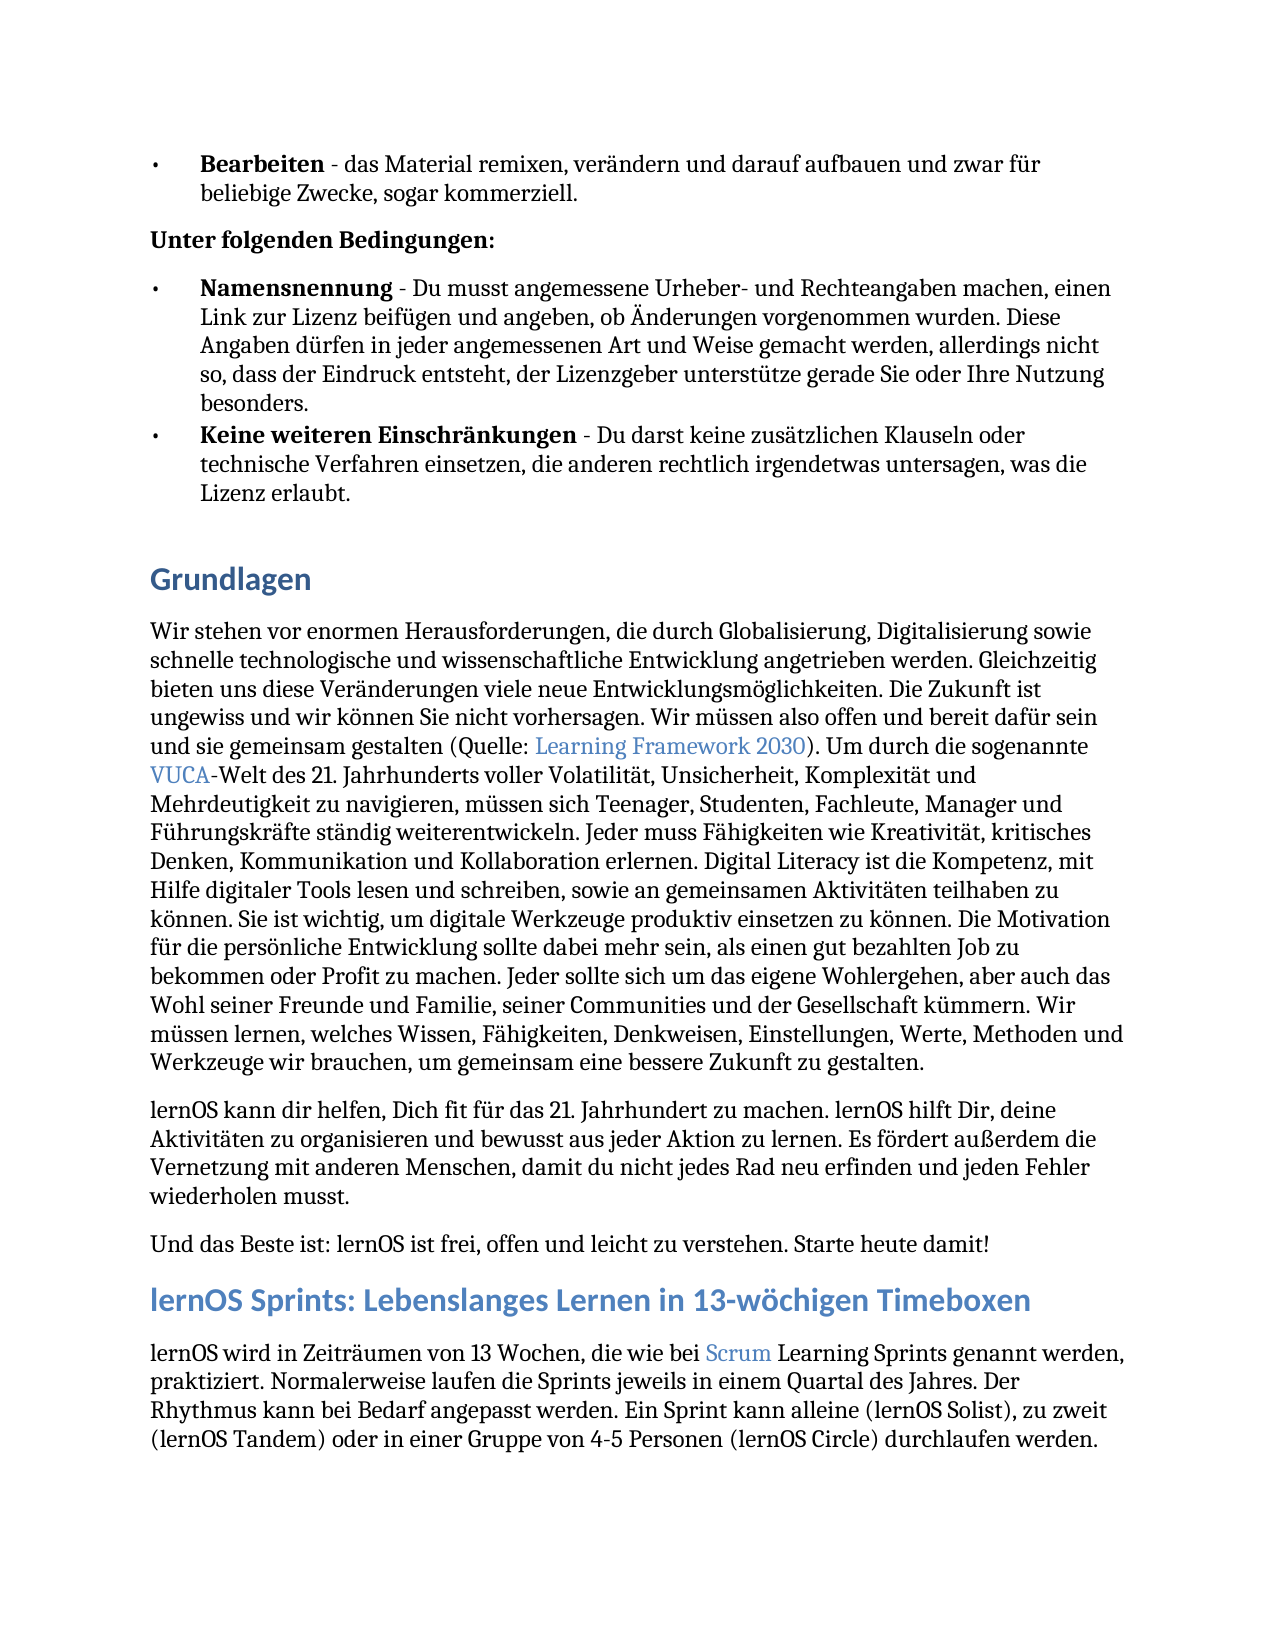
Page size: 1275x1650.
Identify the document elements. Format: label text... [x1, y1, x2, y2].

text lernOS kann dir helfen, Dich fit für das 21. Jahrhundert zu machen. lernOS hilft Dir, deine Aktivitäten zu organisieren und bewusst aus jeder Aktion zu lernen. Es fördert außerdem die Vernetzung mit anderen Menschen, damit du nicht jedes Rad neu erfinden und jeden Fehler wiederholen musst. [150, 1096, 1125, 1211]
text Unter folgenden Bedingungen: [150, 226, 1125, 255]
text Und das Beste ist: lernOS ist frei, offen und leicht zu verstehen. Starte heute damit! [150, 1229, 1125, 1258]
list Bearbeiten - das Material remixen, verändern und darauf aufbauen und zwar für beliebige Zwecke, sogar kommerziell. [150, 150, 1125, 207]
text lernOS wird in Zeiträumen von 13 Wochen, die wie bei Scrum Learning Sprints genannt werden, praktiziert. Normalerweise laufen die Sprints jeweils in einem Quartal des Jahres. Der Rhythmus kann bei Bedarf angepasst werden. Ein Sprint kann alleine (lernOS Solist), zu zweit (lernOS Tandem) oder in einer Gruppe von 4-5 Personen (lernOS Circle) durchlaufen werden. [150, 1338, 1125, 1453]
subtitle lernOS Sprints: Lebenslanges Lernen in 13-wöchigen Timeboxen [150, 1279, 1125, 1320]
subtitle Grundlagen [150, 557, 1125, 598]
text Wir stehen vor enormen Herausforderungen, die durch Globalisierung, Digitalisierung sowie schnelle technologische und wissenschaftliche Entwicklung angetrieben werden. Gleichzeitig bieten uns diese Veränderungen viele neue Entwicklungsmöglichkeiten. Die Zukunft ist ungewiss und wir können Sie nicht vorhersagen. Wir müssen also offen und bereit dafür sein und sie gemeinsam gestalten (Quelle: Learning Framework 2030). Um durch die sogenannte VUCA-Welt des 21. Jahrhunderts voller Volatilität, Unsicherheit, Komplexität und Mehrdeutigkeit zu navigieren, müssen sich Teenager, Studenten, Fachleute, Manager und Führungskräfte ständig weiterentwickeln. Jeder muss Fähigkeiten wie Kreativität, kritisches Denken, Kommunikation und Kollaboration erlernen. Digital Literacy ist die Kompetenz, mit Hilfe digitaler Tools lesen und schreiben, sowie an gemeinsamen Aktivitäten teilhaben zu können. Sie ist wichtig, um digitale Werkzeuge produktiv einsetzen zu können. Die Motivation für die persönliche Entwicklung sollte dabei mehr sein, als einen gut bezahlten Job zu bekommen oder Profit zu machen. Jeder sollte sich um das eigene Wohlergehen, aber auch das Wohl seiner Freunde und Familie, seiner Communities und der Gesellschaft kümmern. Wir müssen lernen, welches Wissen, Fähigkeiten, Denkweisen, Einstellungen, Werte, Methoden und Werkzeuge wir brauchen, um gemeinsam eine bessere Zukunft zu gestalten. [150, 617, 1125, 1077]
list Keine weiteren Einschränkungen - Du darst keine zusätzlichen Klauseln oder technische Verfahren einsetzen, die anderen rechtlich irgendetwas untersagen, was die Lizenz erlaubt. [150, 421, 1125, 507]
list Namensnennung - Du musst angemessene Urheber- und Rechteangaben machen, einen Link zur Lizenz beifügen und angeben, ob Änderungen vorgenommen wurden. Diese Angaben dürfen in jeder angemessenen Art und Weise gemacht werden, allerdings nicht so, dass der Eindruck entsteht, der Lizenzgeber unterstütze gerade Sie oder Ihre Nutzung besonders. [150, 274, 1125, 417]
